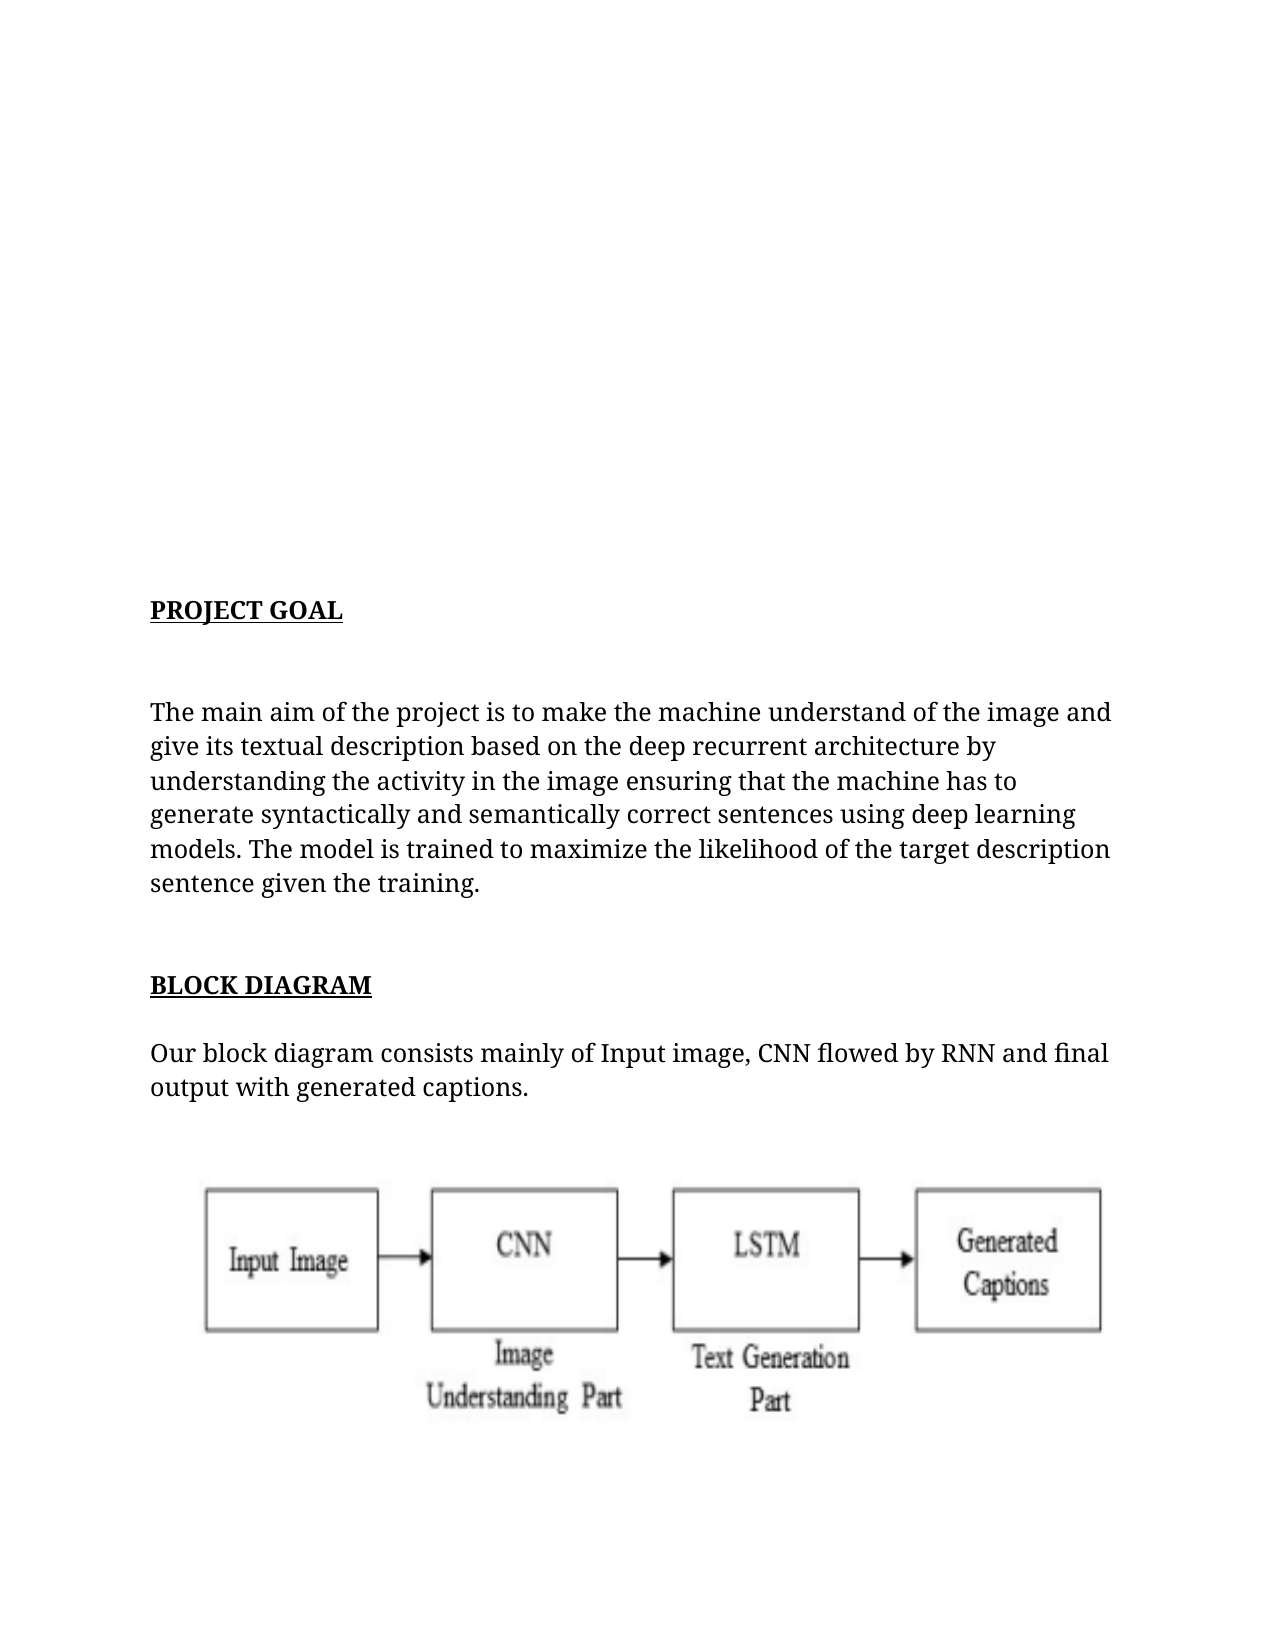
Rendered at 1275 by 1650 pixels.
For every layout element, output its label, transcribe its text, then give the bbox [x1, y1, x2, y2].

text PROJECT GOAL [150, 593, 1125, 627]
text Our block diagram consists mainly of Input image, CNN flowed by RNN and final output with generated captions. [150, 1036, 1125, 1104]
text BLOCK DIAGRAM [150, 967, 1125, 1002]
text The main aim of the project is to make the machine understand of the image and give its textual description based on the deep recurrent architecture by understanding the activity in the image ensuring that the machine has to generate syntactically and semantically correct sentences using deep learning models. The model is trained to maximize the likelihood of the target description sentence given the training. [150, 695, 1125, 899]
